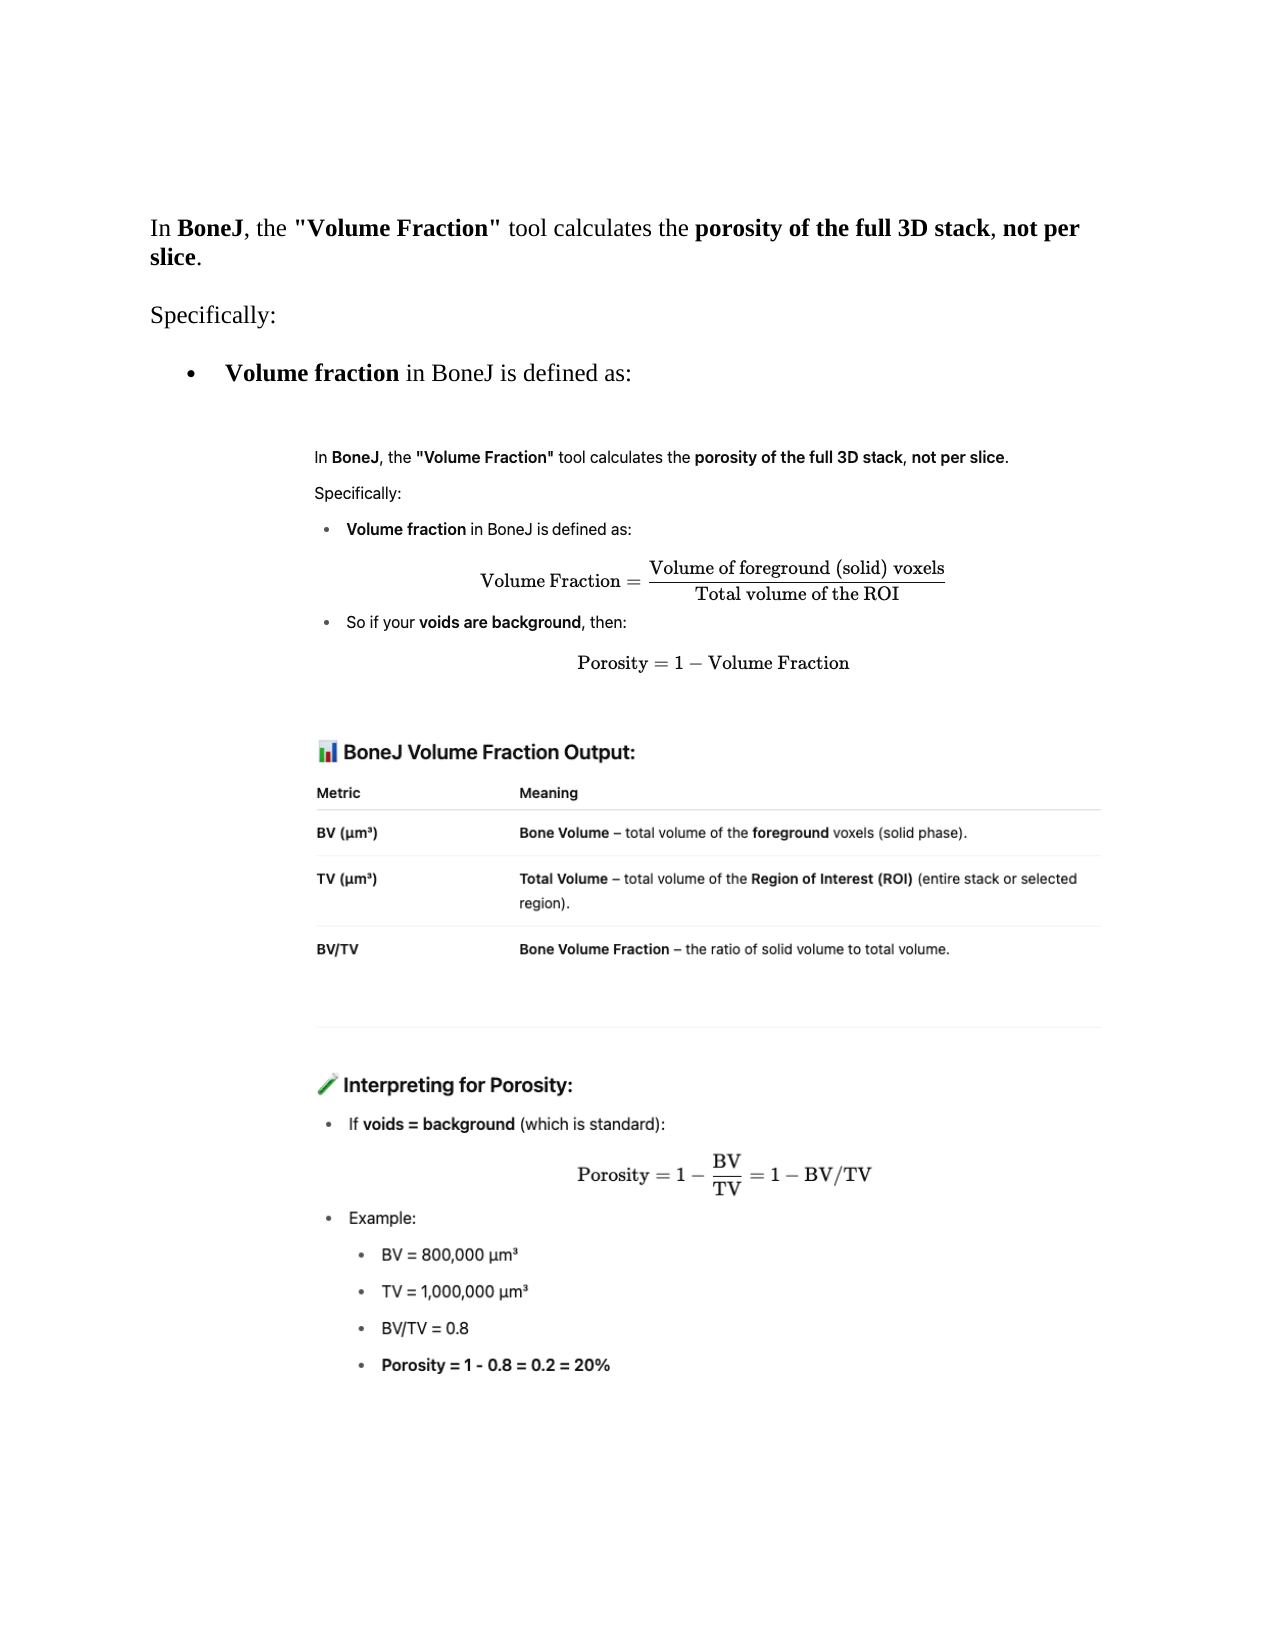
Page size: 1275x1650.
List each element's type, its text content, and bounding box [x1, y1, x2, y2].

list Volume fraction in BoneJ is defined as: [187, 358, 1125, 387]
text Specifically: [150, 300, 1125, 329]
picture [225, 415, 1200, 1420]
text In BoneJ, the "Volume Fraction" tool calculates the porosity of the full 3D stack, not per slice. [150, 213, 1125, 271]
